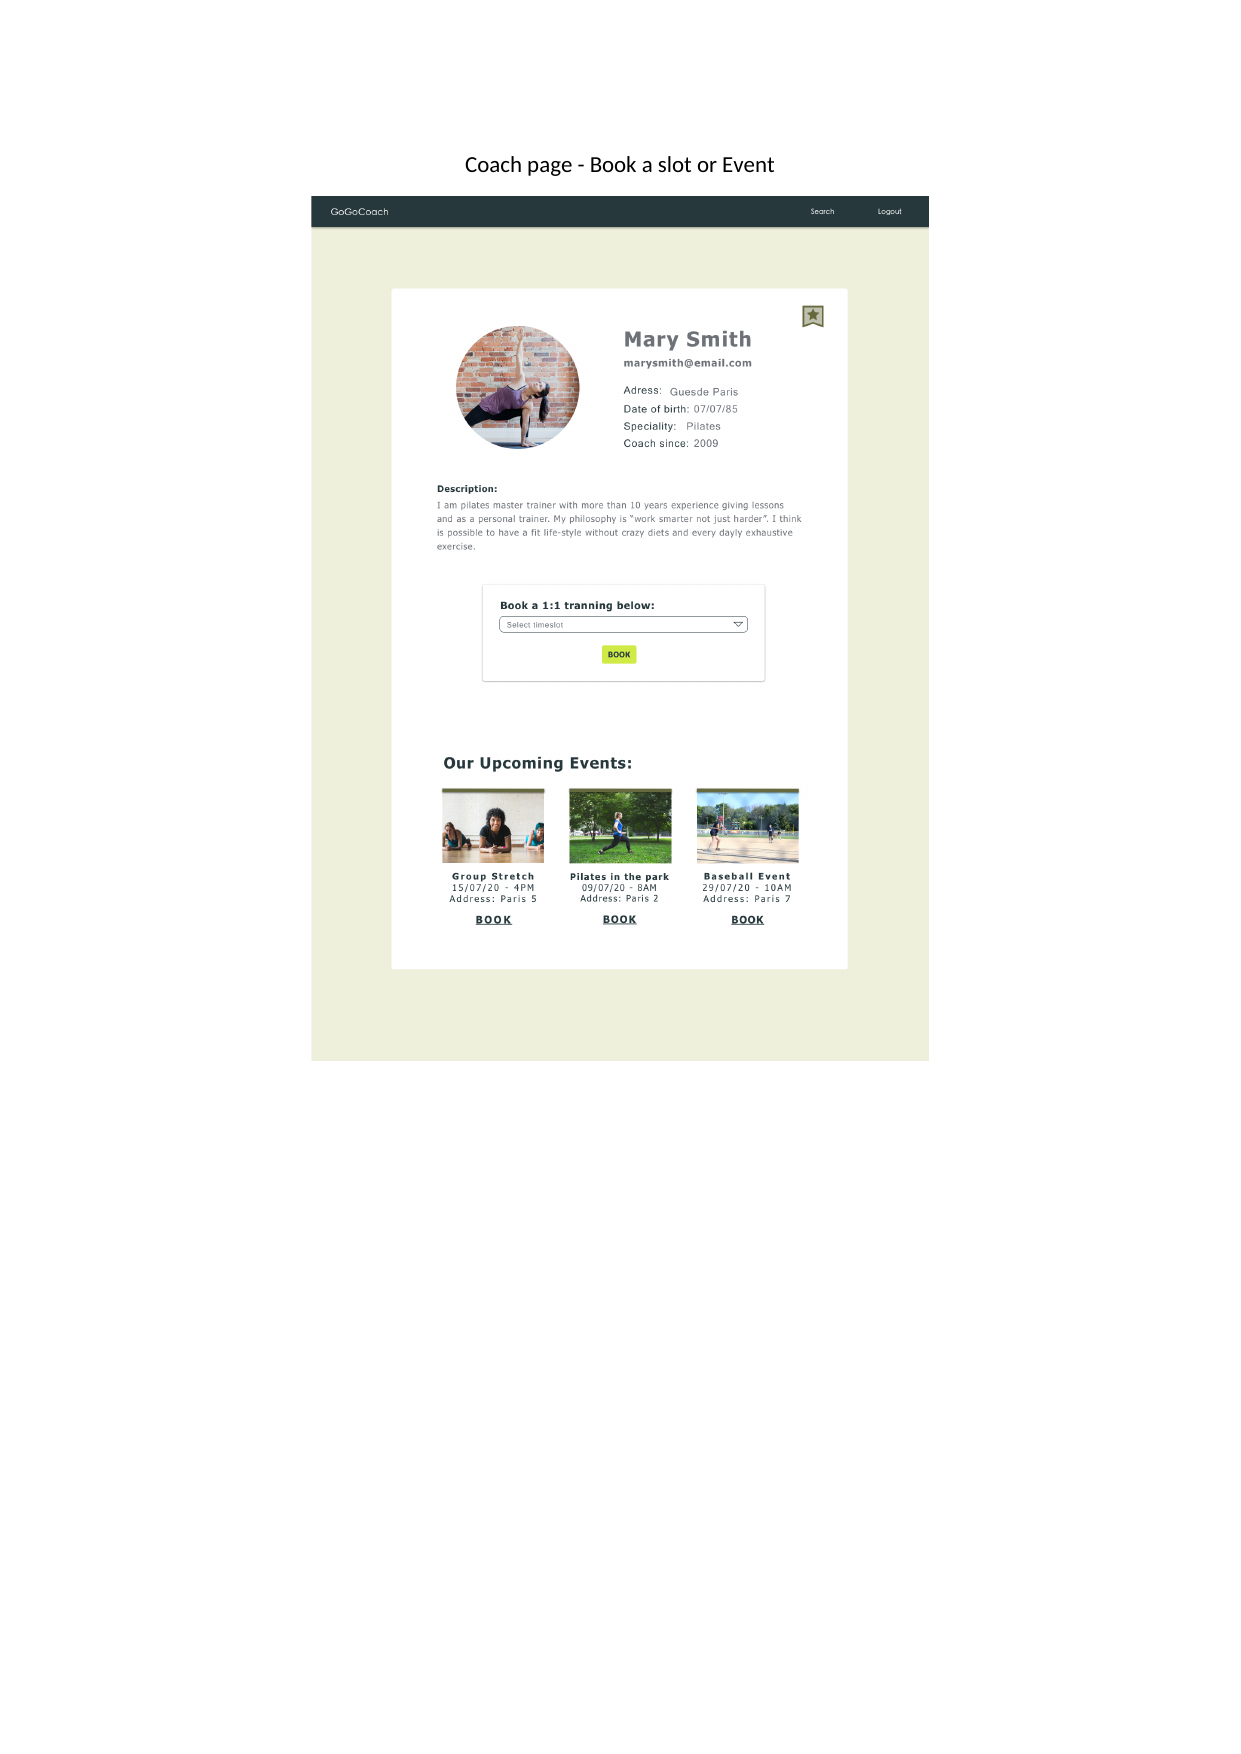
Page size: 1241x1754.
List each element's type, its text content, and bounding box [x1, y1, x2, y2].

text Coach page - Book a slot or Event [150, 150, 1090, 178]
picture [311, 196, 929, 1061]
